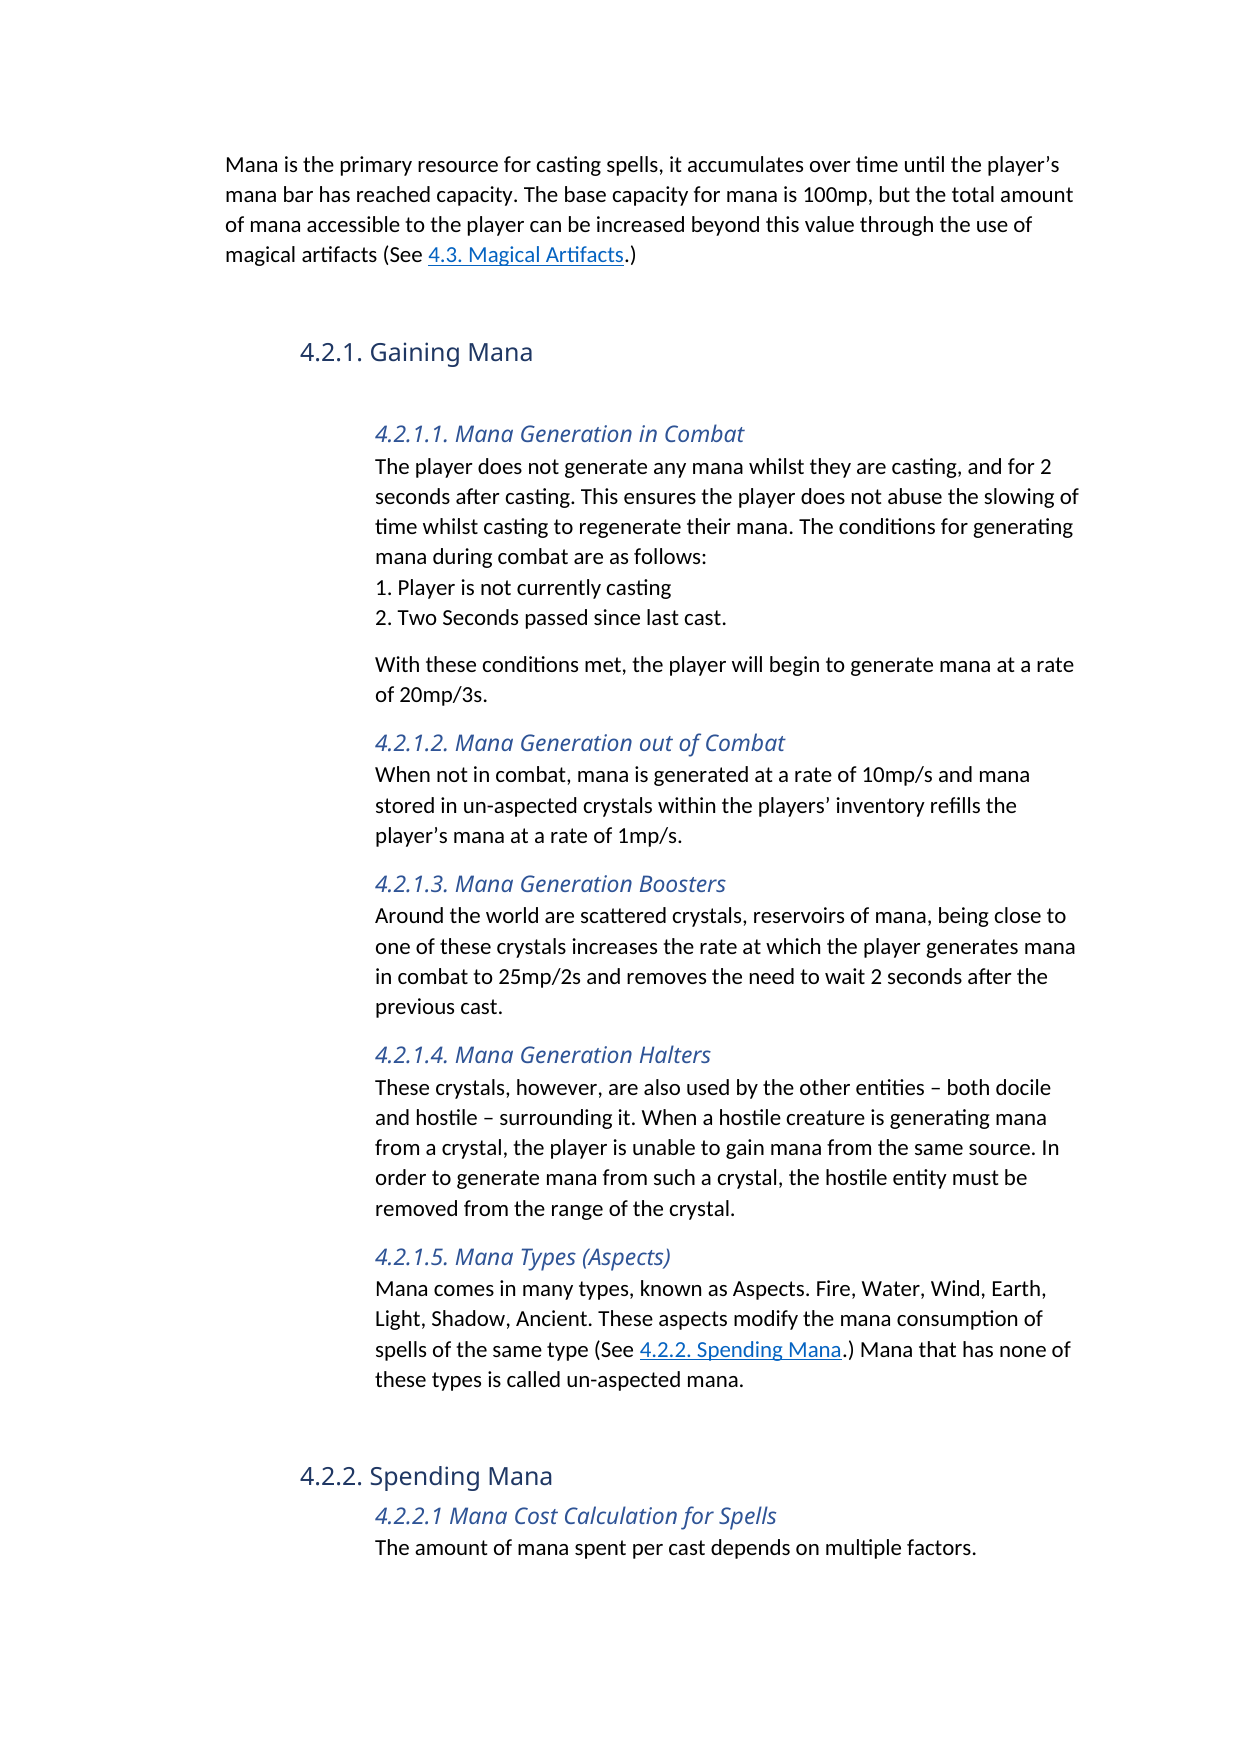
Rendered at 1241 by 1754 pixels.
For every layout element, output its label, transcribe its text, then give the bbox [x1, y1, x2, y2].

subtitle 4.2.1. Gaining Mana [300, 334, 1090, 368]
subtitle 4.2.1.4. Mana Generation Halters [375, 1039, 1090, 1070]
subtitle 4.2.1.1. Mana Generation in Combat [375, 418, 1090, 449]
text With these conditions met, the player will begin to generate mana at a rate of 20mp/3s. [375, 650, 1090, 708]
text Mana is the primary resource for casting spells, it accumulates over time until the player’s mana bar has reached capacity. The base capacity for mana is 100mp, but the total amount of mana accessible to the player can be increased beyond this value through the use of magical artifacts (See 4.3. Magical Artifacts.) [225, 150, 1090, 269]
subtitle 4.2.1.2. Mana Generation out of Combat [375, 727, 1090, 758]
subtitle 4.2.2. Spending Mana [300, 1459, 1090, 1493]
text These crystals, however, are also used by the other entities – both docile and hostile – surrounding it. When a hostile creature is generating mana from a crystal, the player is unable to gain mana from the same source. In order to generate mana from such a crystal, the hostile entity must be removed from the range of the crystal. [375, 1073, 1090, 1222]
subtitle 4.2.1.3. Mana Generation Boosters [375, 868, 1090, 899]
text The amount of mana spent per cast depends on multiple factors. [375, 1533, 1090, 1561]
text Around the world are scattered crystals, reservoirs of mana, being close to one of these crystals increases the rate at which the player generates mana in combat to 25mp/2s and removes the need to wait 2 seconds after the previous cast. [375, 902, 1090, 1020]
text Mana comes in many types, known as Aspects. Fire, Water, Wind, Earth, Light, Shadow, Ancient. These aspects modify the mana consumption of spells of the same type (See 4.2.2. Spending Mana.) Mana that has none of these types is called un-aspected mana. [375, 1274, 1090, 1393]
text When not in combat, mana is generated at a rate of 10mp/s and mana stored in un-aspected crystals within the players’ inventory refills the player’s mana at a rate of 1mp/s. [375, 761, 1090, 849]
subtitle 4.2.2.1 Mana Cost Calculation for Spells [375, 1499, 1090, 1531]
text The player does not generate any mana whilst they are casting, and for 2 seconds after casting. This ensures the player does not abuse the slowing of time whilst casting to regenerate their mana. The conditions for generating mana during combat are as follows: 1. Player is not currently casting 2. Two Seconds passed since last cast. [375, 452, 1090, 631]
subtitle 4.2.1.5. Mana Types (Aspects) [375, 1241, 1090, 1272]
